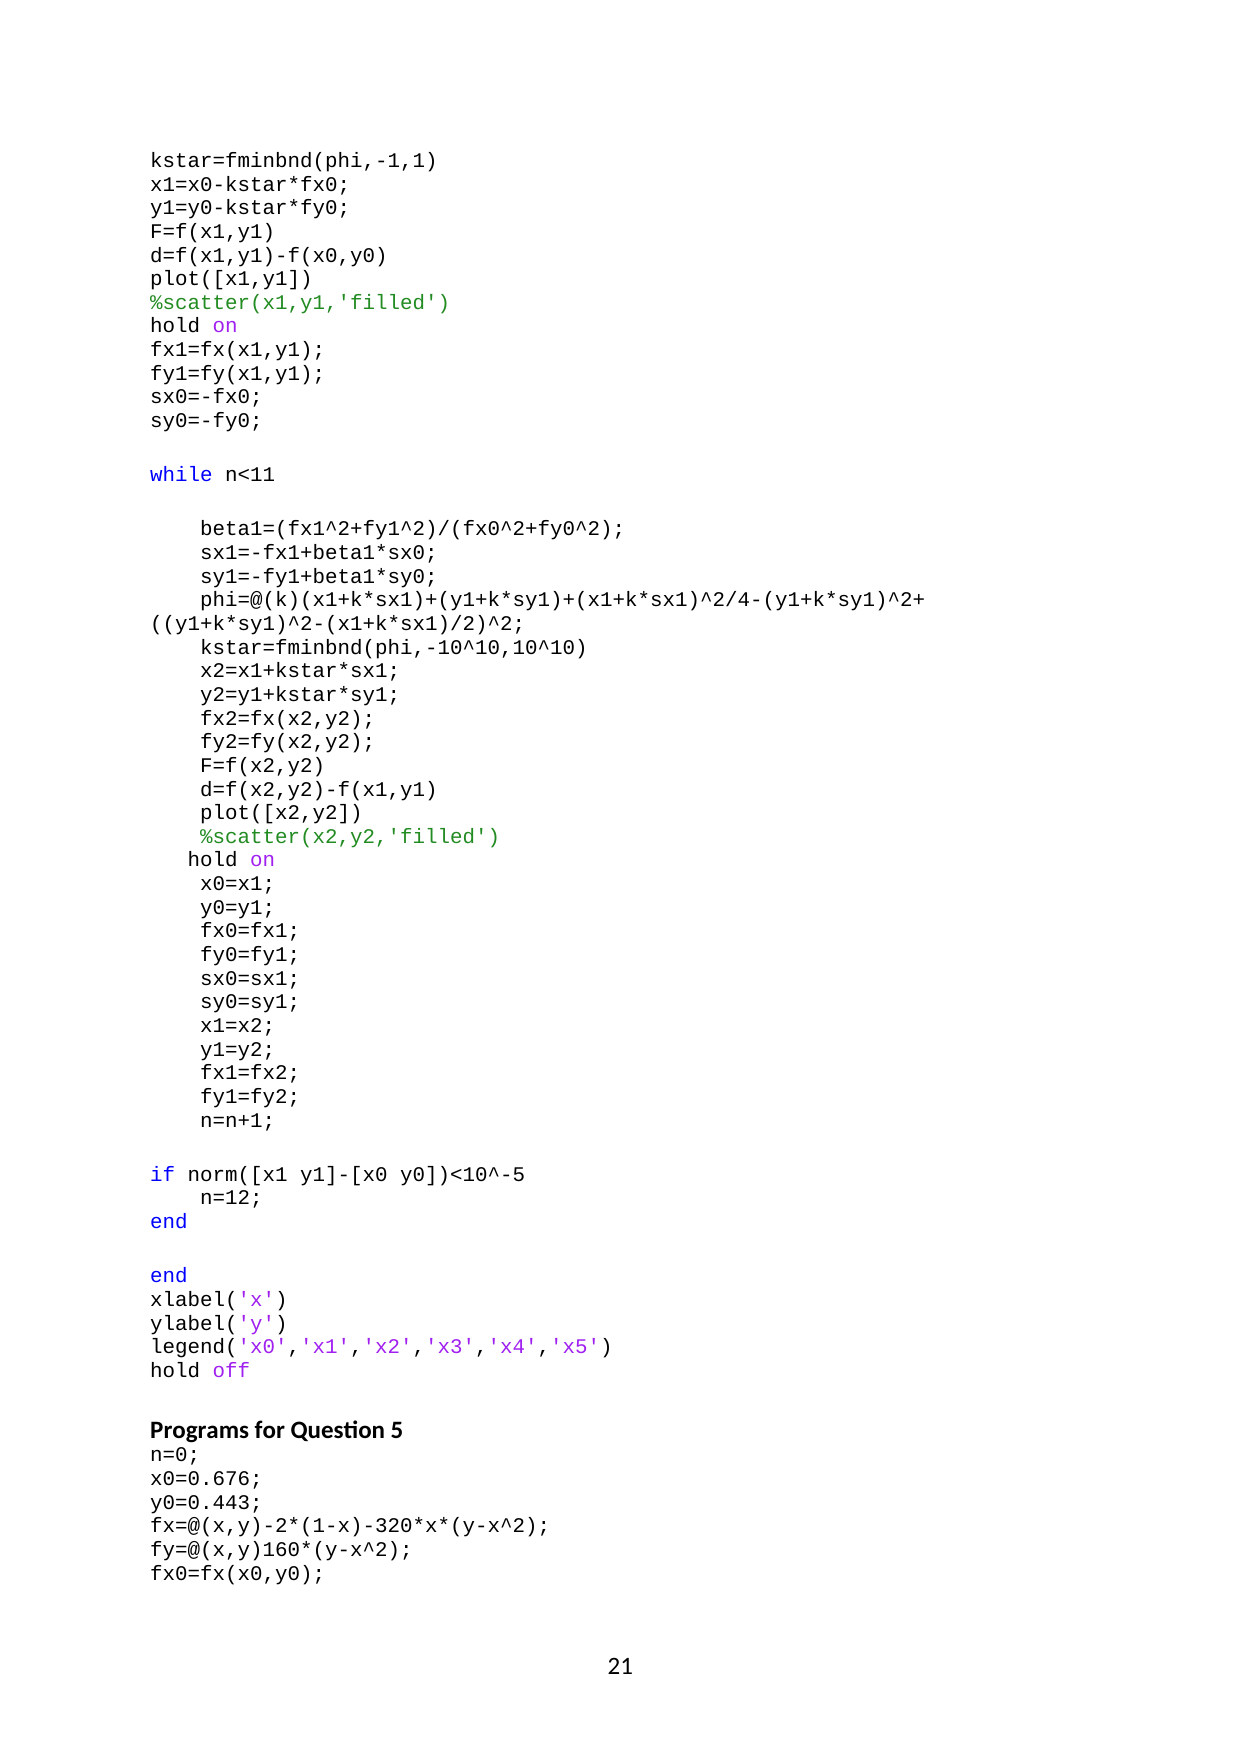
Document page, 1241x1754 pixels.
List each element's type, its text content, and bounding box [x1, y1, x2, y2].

text legend('x0','x1','x2','x3','x4','x5') [150, 1336, 1090, 1360]
text end [150, 1265, 1090, 1289]
text x2=x1+kstar*sx1; [150, 660, 1090, 684]
text x1=x2; [150, 1015, 1090, 1039]
text while n<11 [150, 464, 1090, 488]
text y1=y0-kstar*fy0; [150, 197, 1090, 221]
text end [150, 1211, 1090, 1235]
text d=f(x1,y1)-f(x0,y0) [150, 244, 1090, 268]
text %scatter(x1,y1,'filled') [150, 292, 1090, 316]
text sy1=-fy1+beta1*sy0; [150, 566, 1090, 589]
text fx1=fx(x1,y1); [150, 339, 1090, 363]
text x1=x0-kstar*fx0; [150, 174, 1090, 197]
text plot([x1,y1]) [150, 268, 1090, 292]
text sx0=sx1; [150, 968, 1090, 991]
text sx0=-fx0; [150, 386, 1090, 410]
text n=0; [150, 1444, 1090, 1468]
text phi=@(k)(x1+k*sx1)+(y1+k*sy1)+(x1+k*sx1)^2/4-(y1+k*sy1)^2+((y1+k*sy1)^2-(x1+k*sx1)/2)^2; [150, 589, 1090, 637]
text F=f(x2,y2) [150, 755, 1090, 778]
text Programs for Question 5 [150, 1414, 1090, 1444]
text kstar=fminbnd(phi,-1,1) [150, 150, 1090, 174]
text fy0=fy1; [150, 944, 1090, 968]
text x0=x1; [150, 873, 1090, 897]
text beta1=(fx1^2+fy1^2)/(fx0^2+fy0^2); [150, 518, 1090, 542]
text if norm([x1 y1]-[x0 y0])<10^-5 [150, 1164, 1090, 1187]
text sx1=-fx1+beta1*sx0; [150, 542, 1090, 566]
text kstar=fminbnd(phi,-10^10,10^10) [150, 637, 1090, 660]
text sy0=-fy0; [150, 410, 1090, 434]
text fy1=fy(x1,y1); [150, 363, 1090, 386]
text %scatter(x2,y2,'filled') [150, 826, 1090, 849]
text fy1=fy2; [150, 1086, 1090, 1109]
text fx0=fx1; [150, 920, 1090, 944]
text fx=@(x,y)-2*(1-x)-320*x*(y-x^2); [150, 1515, 1090, 1539]
text hold on [150, 316, 1090, 339]
text y1=y2; [150, 1039, 1090, 1062]
text hold off [150, 1360, 1090, 1383]
text hold on [150, 849, 1090, 873]
text y0=0.443; [150, 1492, 1090, 1515]
text fx1=fx2; [150, 1062, 1090, 1086]
text xlabel('x') [150, 1289, 1090, 1312]
text fx2=fx(x2,y2); [150, 708, 1090, 731]
text fy=@(x,y)160*(y-x^2); [150, 1539, 1090, 1563]
text x0=0.676; [150, 1468, 1090, 1492]
text ylabel('y') [150, 1312, 1090, 1336]
text sy0=sy1; [150, 991, 1090, 1015]
text plot([x2,y2]) [150, 802, 1090, 826]
text n=n+1; [150, 1109, 1090, 1133]
text y0=y1; [150, 897, 1090, 920]
text d=f(x2,y2)-f(x1,y1) [150, 778, 1090, 802]
text n=12; [150, 1187, 1090, 1211]
text fx0=fx(x0,y0); [150, 1563, 1090, 1586]
text fy2=fy(x2,y2); [150, 731, 1090, 755]
text y2=y1+kstar*sy1; [150, 684, 1090, 708]
text F=f(x1,y1) [150, 221, 1090, 244]
